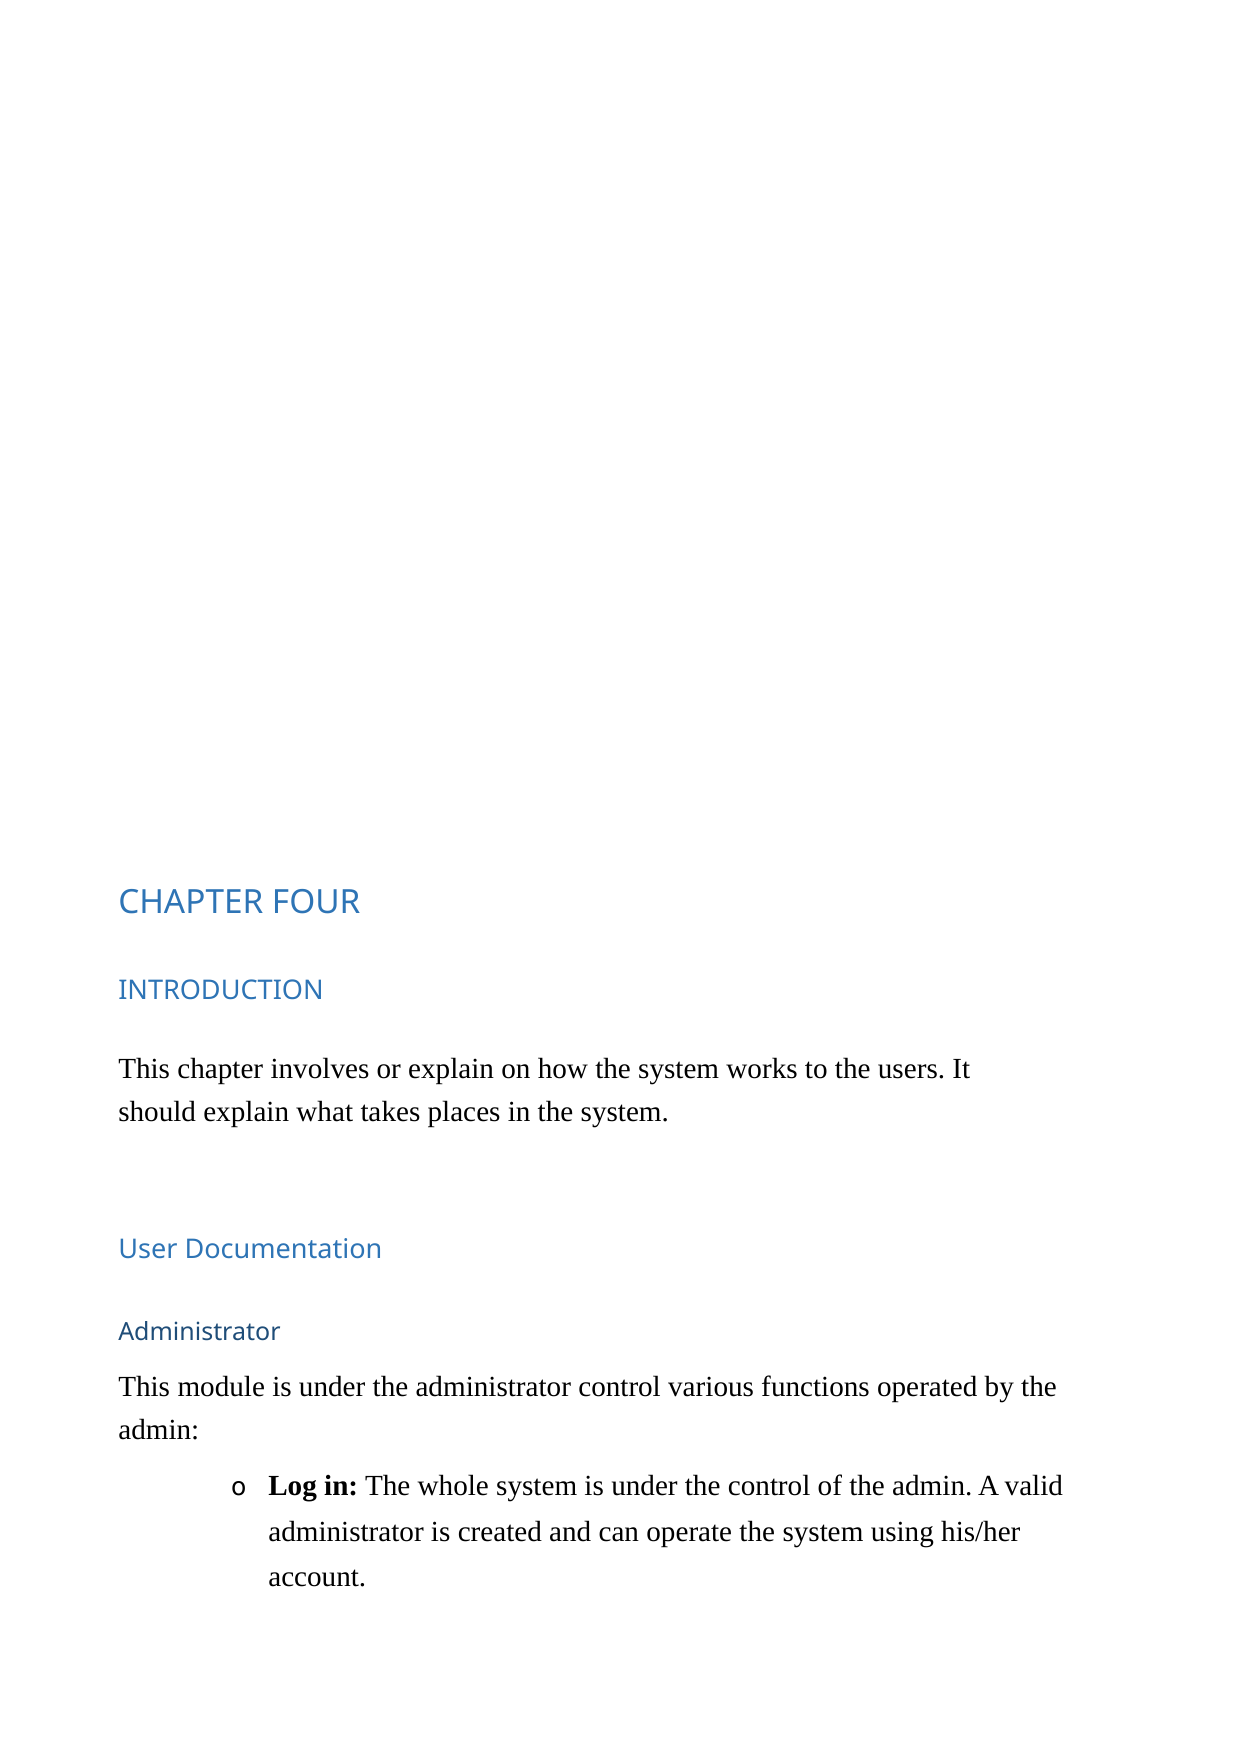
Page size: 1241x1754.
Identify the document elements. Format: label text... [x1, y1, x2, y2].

subtitle INTRODUCTION [118, 971, 1122, 1007]
text This module is under the administrator control various functions operated by the admin: [118, 1369, 1118, 1446]
text This chapter involves or explain on how the system works to the users. It should explain what takes places in the system. [118, 1051, 1049, 1128]
subtitle CHAPTER FOUR [118, 877, 1122, 923]
list Log in: The whole system is under the control of the admin. A valid administrator is created and can operate the system using his/her account. [231, 1468, 1093, 1592]
subtitle User Documentation [118, 1229, 1122, 1266]
subtitle Administrator [118, 1314, 1122, 1348]
